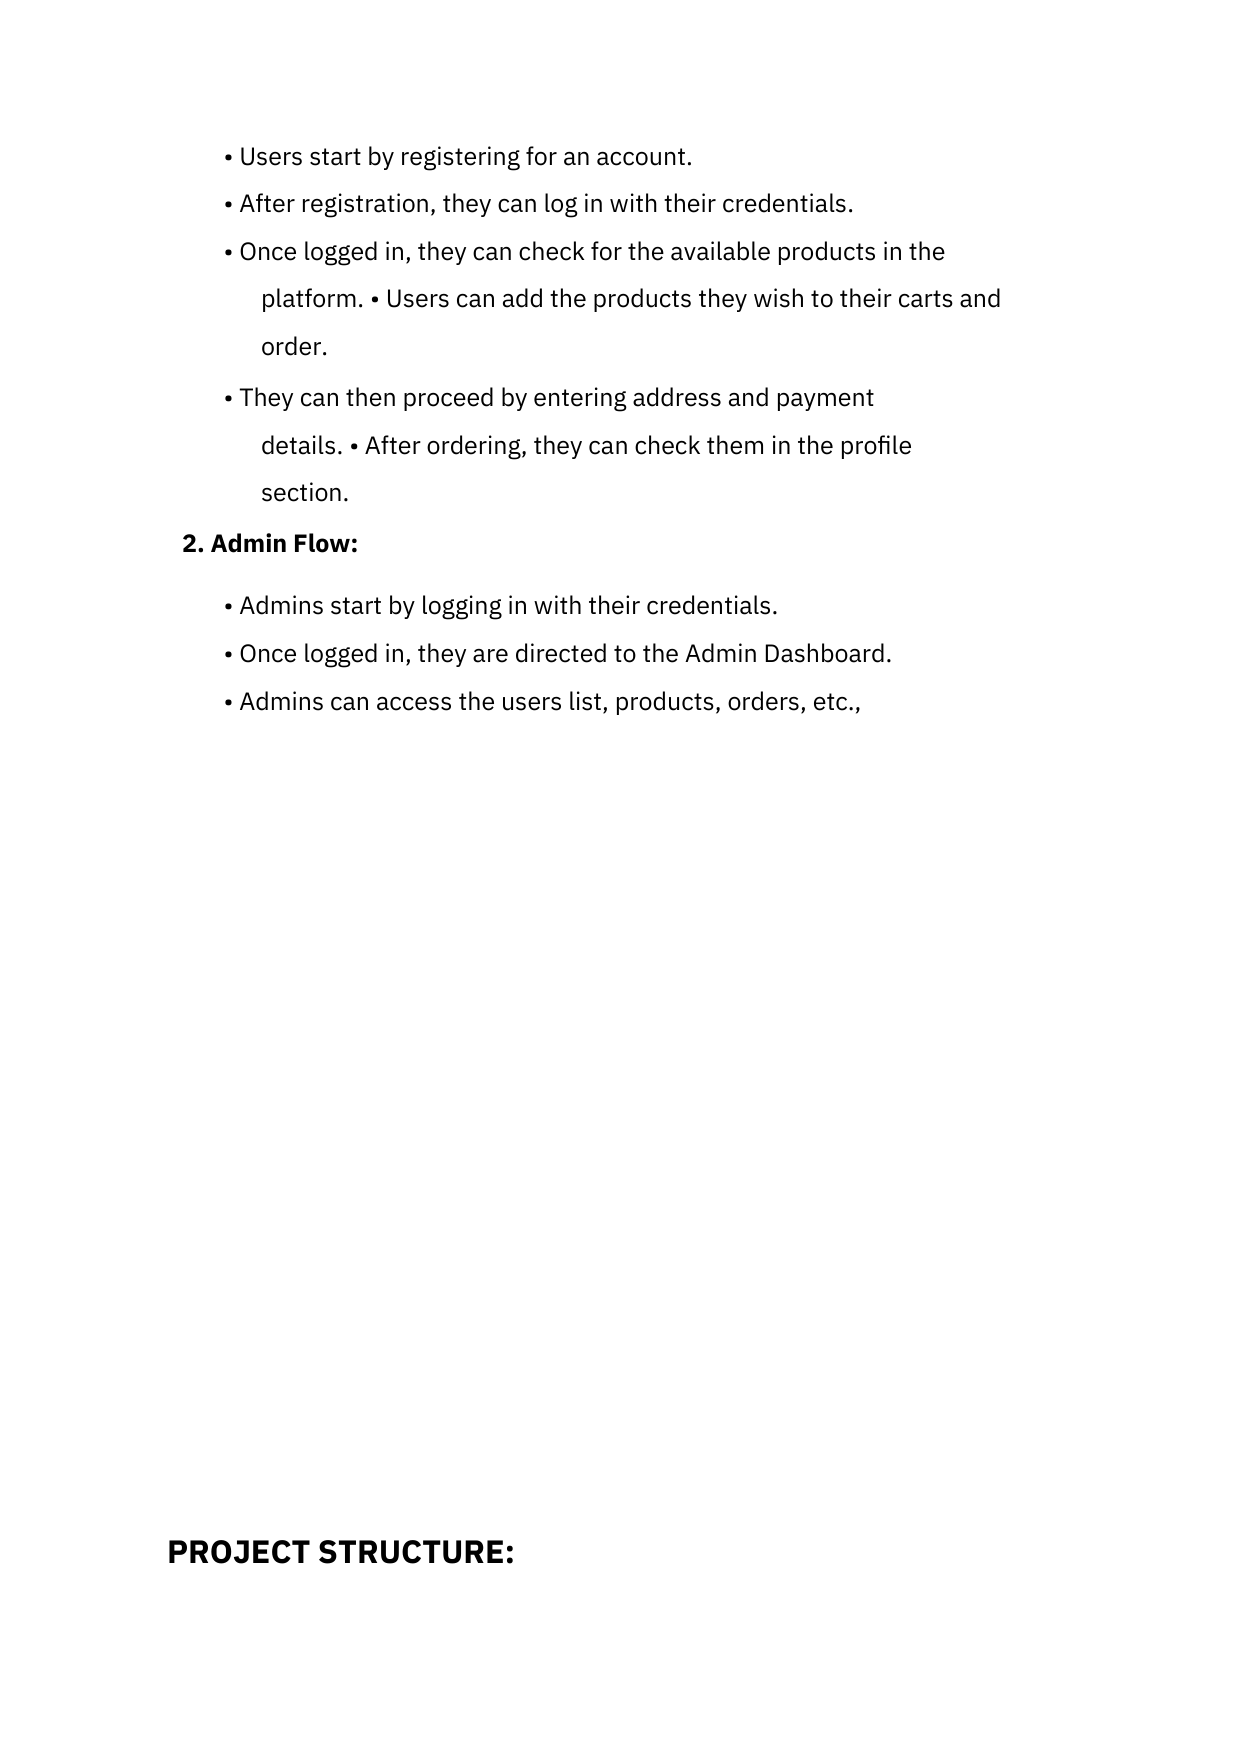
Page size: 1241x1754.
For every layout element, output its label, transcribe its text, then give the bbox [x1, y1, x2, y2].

text • Once logged in, they are directed to the Admin Dashboard. [223, 637, 1025, 669]
text • They can then proceed by entering address and payment details. • After ordering, they can check them in the profile section. [223, 381, 938, 509]
text • Once logged in, they can check for the available products in the platform. • Users can add the products they wish to their carts and order. [223, 234, 1033, 362]
text • Admins can access the users list, products, orders, etc., [223, 685, 1025, 717]
text PROJECT STRUCTURE: [166, 1530, 585, 1572]
text • Admins start by logging in with their credentials. [223, 589, 1025, 622]
text • Users start by registering for an account. [223, 139, 1025, 172]
text • After registration, they can log in with their credentials. [223, 186, 1025, 219]
text 2. Admin Flow: [129, 527, 938, 560]
